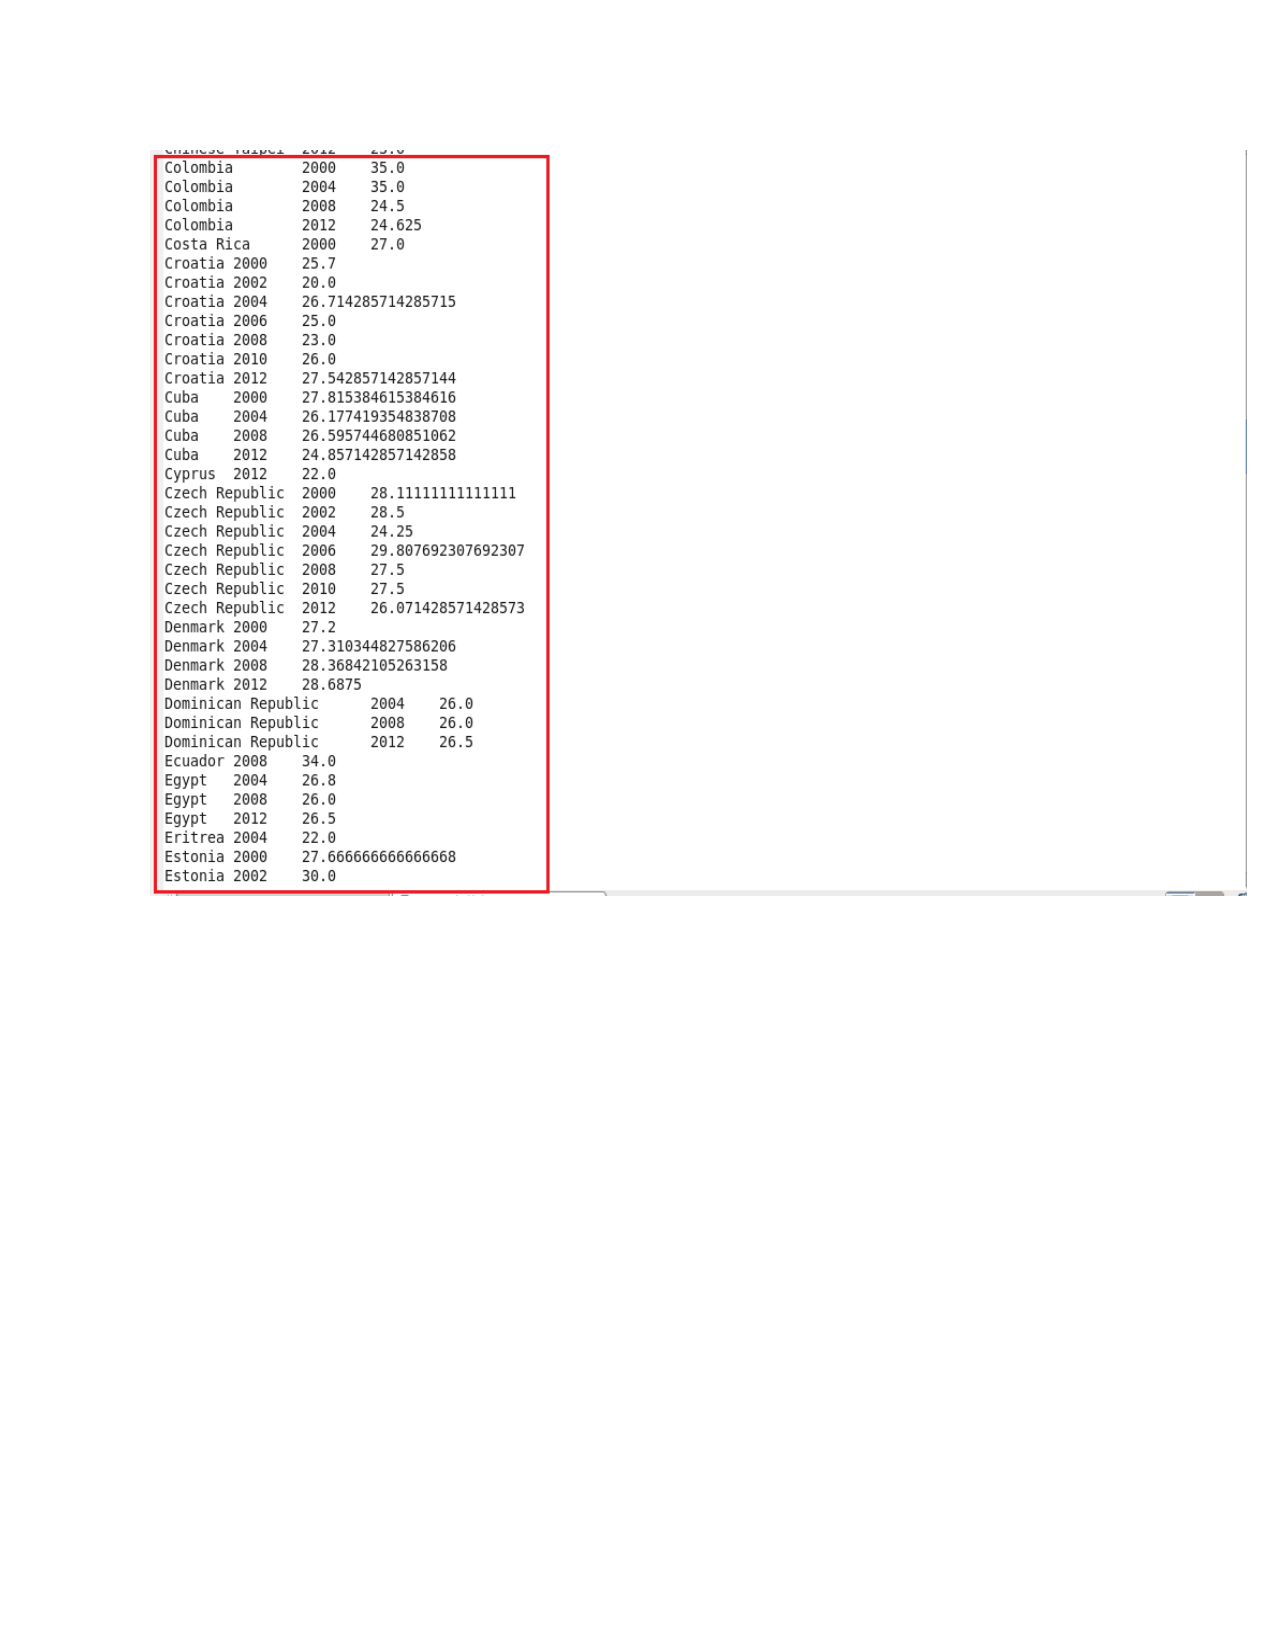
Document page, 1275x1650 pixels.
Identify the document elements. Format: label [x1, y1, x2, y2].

picture [150, 150, 1247, 896]
